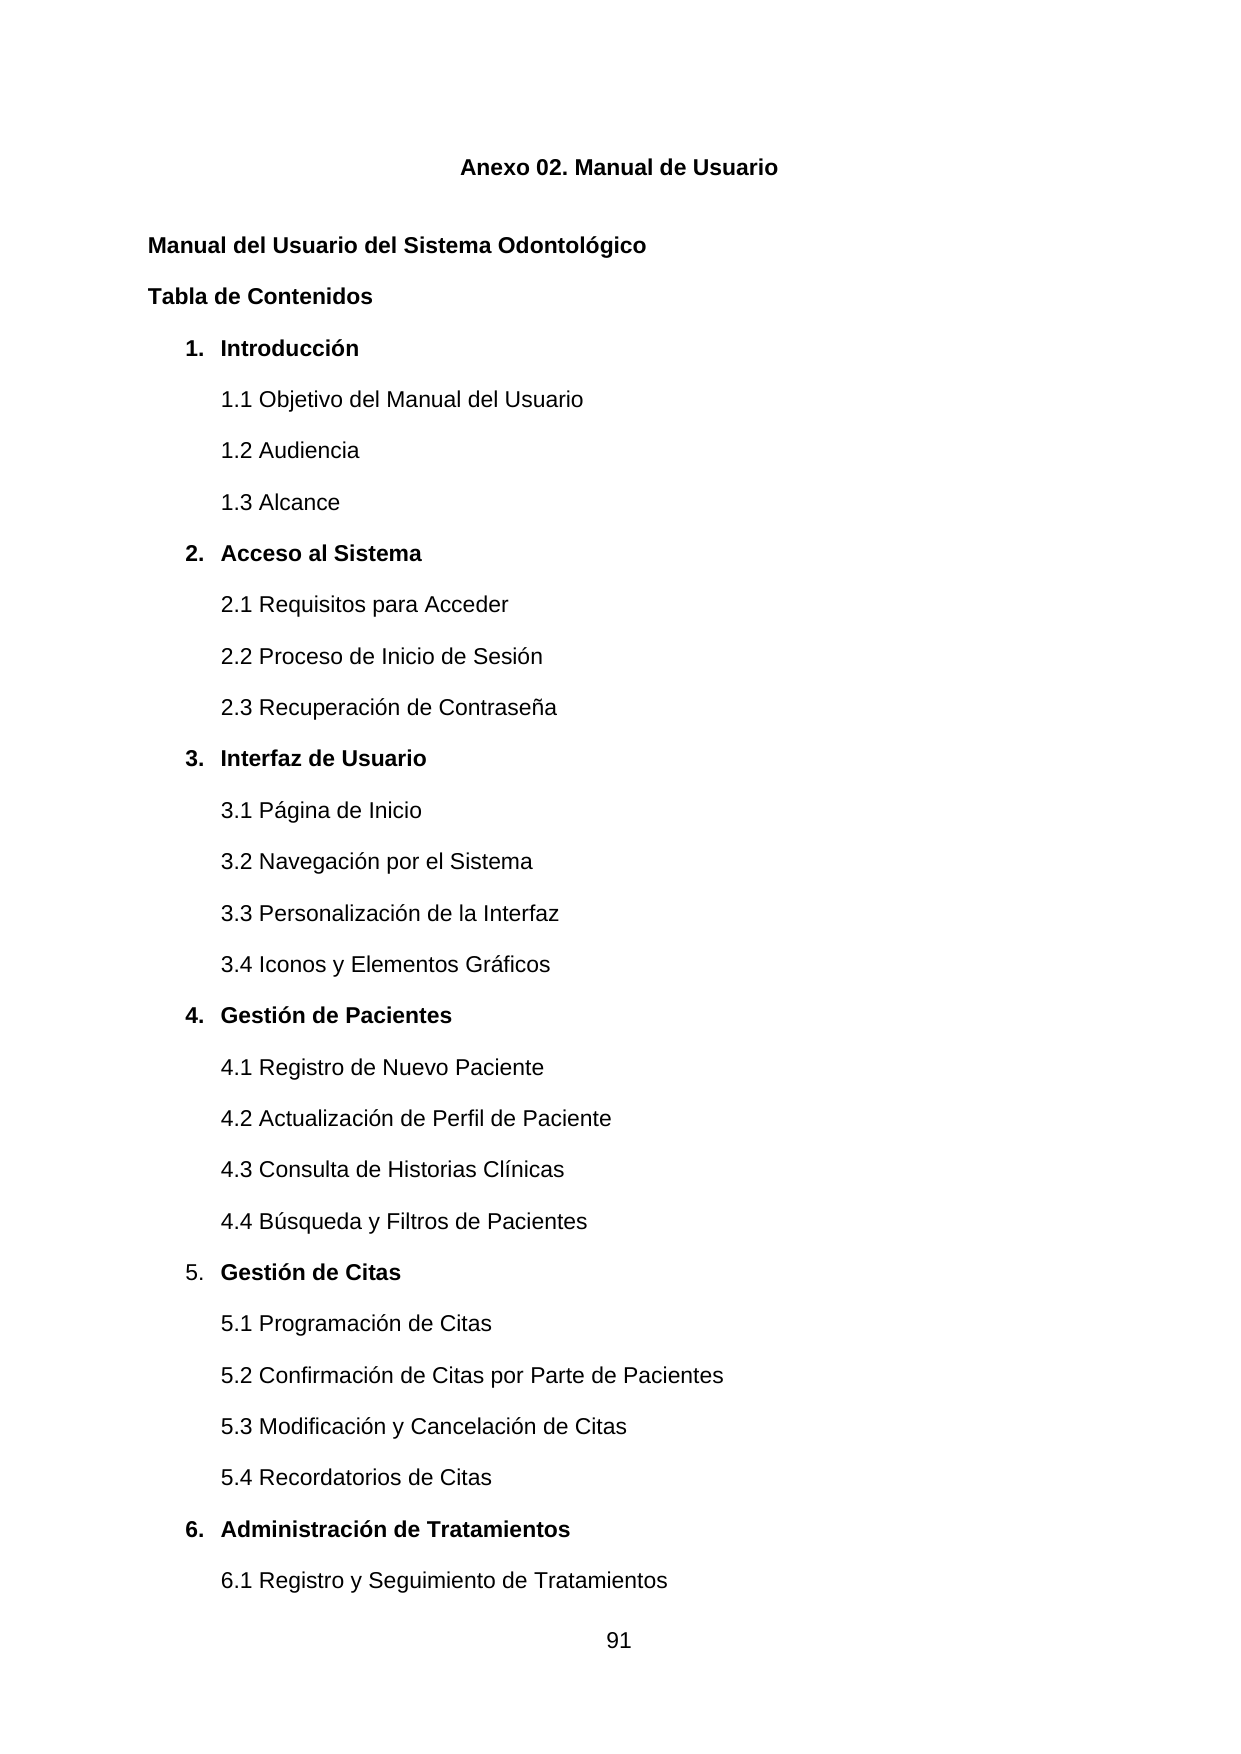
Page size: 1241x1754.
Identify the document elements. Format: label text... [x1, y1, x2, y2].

text 4.3 Consulta de Historias Clínicas [221, 1156, 1090, 1183]
text 3.3 Personalización de la Interfaz [221, 899, 1090, 926]
text 3. Interfaz de Usuario [185, 745, 1090, 772]
text Tabla de Contenidos [148, 283, 1090, 309]
text 4.2 Actualización de Perfil de Paciente [221, 1105, 1090, 1131]
text 3.1 Página de Inicio [221, 797, 1090, 823]
text 3.4 Iconos y Elementos Gráficos [221, 951, 1090, 977]
text Manual del Usuario del Sistema Odontológico [148, 232, 1090, 258]
text 2.1 Requisitos para Acceder [221, 591, 1090, 618]
text 6.1 Registro y Seguimiento de Tratamientos [221, 1567, 1090, 1593]
text 6. Administración de Tratamientos [185, 1516, 1090, 1542]
text 2.3 Recuperación de Contraseña [221, 694, 1090, 720]
text 5.1 Programación de Citas [221, 1310, 1090, 1337]
text 1.3 Alcance [221, 489, 1090, 515]
text 1.1 Objetivo del Manual del Usuario [221, 386, 1090, 412]
text 5. Gestión de Citas [185, 1259, 1090, 1285]
text 4.1 Registro de Nuevo Paciente [221, 1053, 1090, 1080]
text 4. Gestión de Pacientes [185, 1002, 1090, 1028]
subtitle Anexo 02. Manual de Usuario [148, 154, 1090, 181]
text 2.2 Proceso de Inicio de Sesión [221, 643, 1090, 669]
text 5.4 Recordatorios de Citas [221, 1464, 1090, 1491]
text 1.2 Audiencia [221, 437, 1090, 464]
text 2. Acceso al Sistema [185, 540, 1090, 566]
text 5.3 Modificación y Cancelación de Citas [221, 1413, 1090, 1439]
text 3.2 Navegación por el Sistema [221, 848, 1090, 874]
text 1. Introducción [185, 334, 1090, 361]
text 4.4 Búsqueda y Filtros de Pacientes [221, 1208, 1090, 1234]
text 5.2 Confirmación de Citas por Parte de Pacientes [221, 1362, 1090, 1388]
